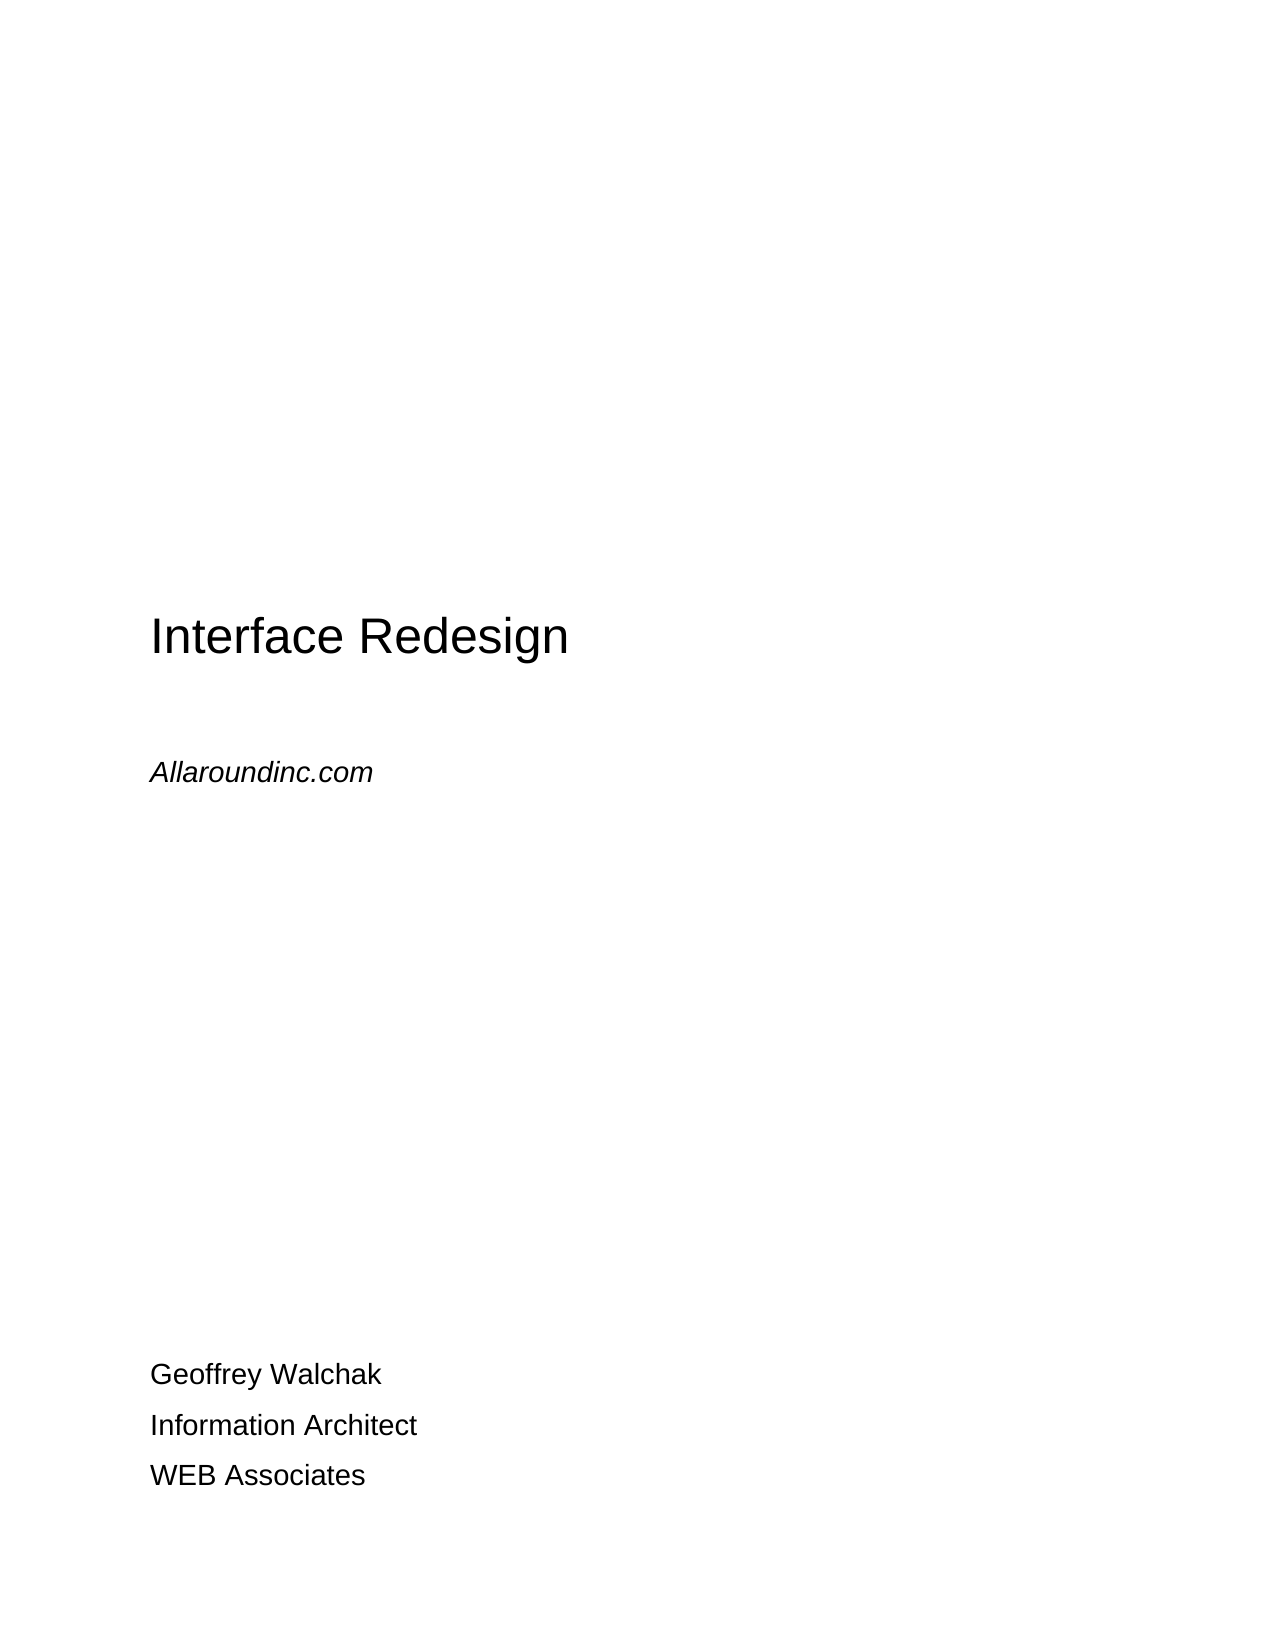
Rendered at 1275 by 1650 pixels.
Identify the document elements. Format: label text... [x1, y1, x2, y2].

text Allaroundinc.com [150, 755, 1125, 788]
text WEB Associates [150, 1458, 1125, 1491]
text Information Architect [150, 1407, 1125, 1441]
text Interface Redesign [150, 606, 1125, 664]
text Geoffrey Walchak [150, 1357, 1125, 1391]
